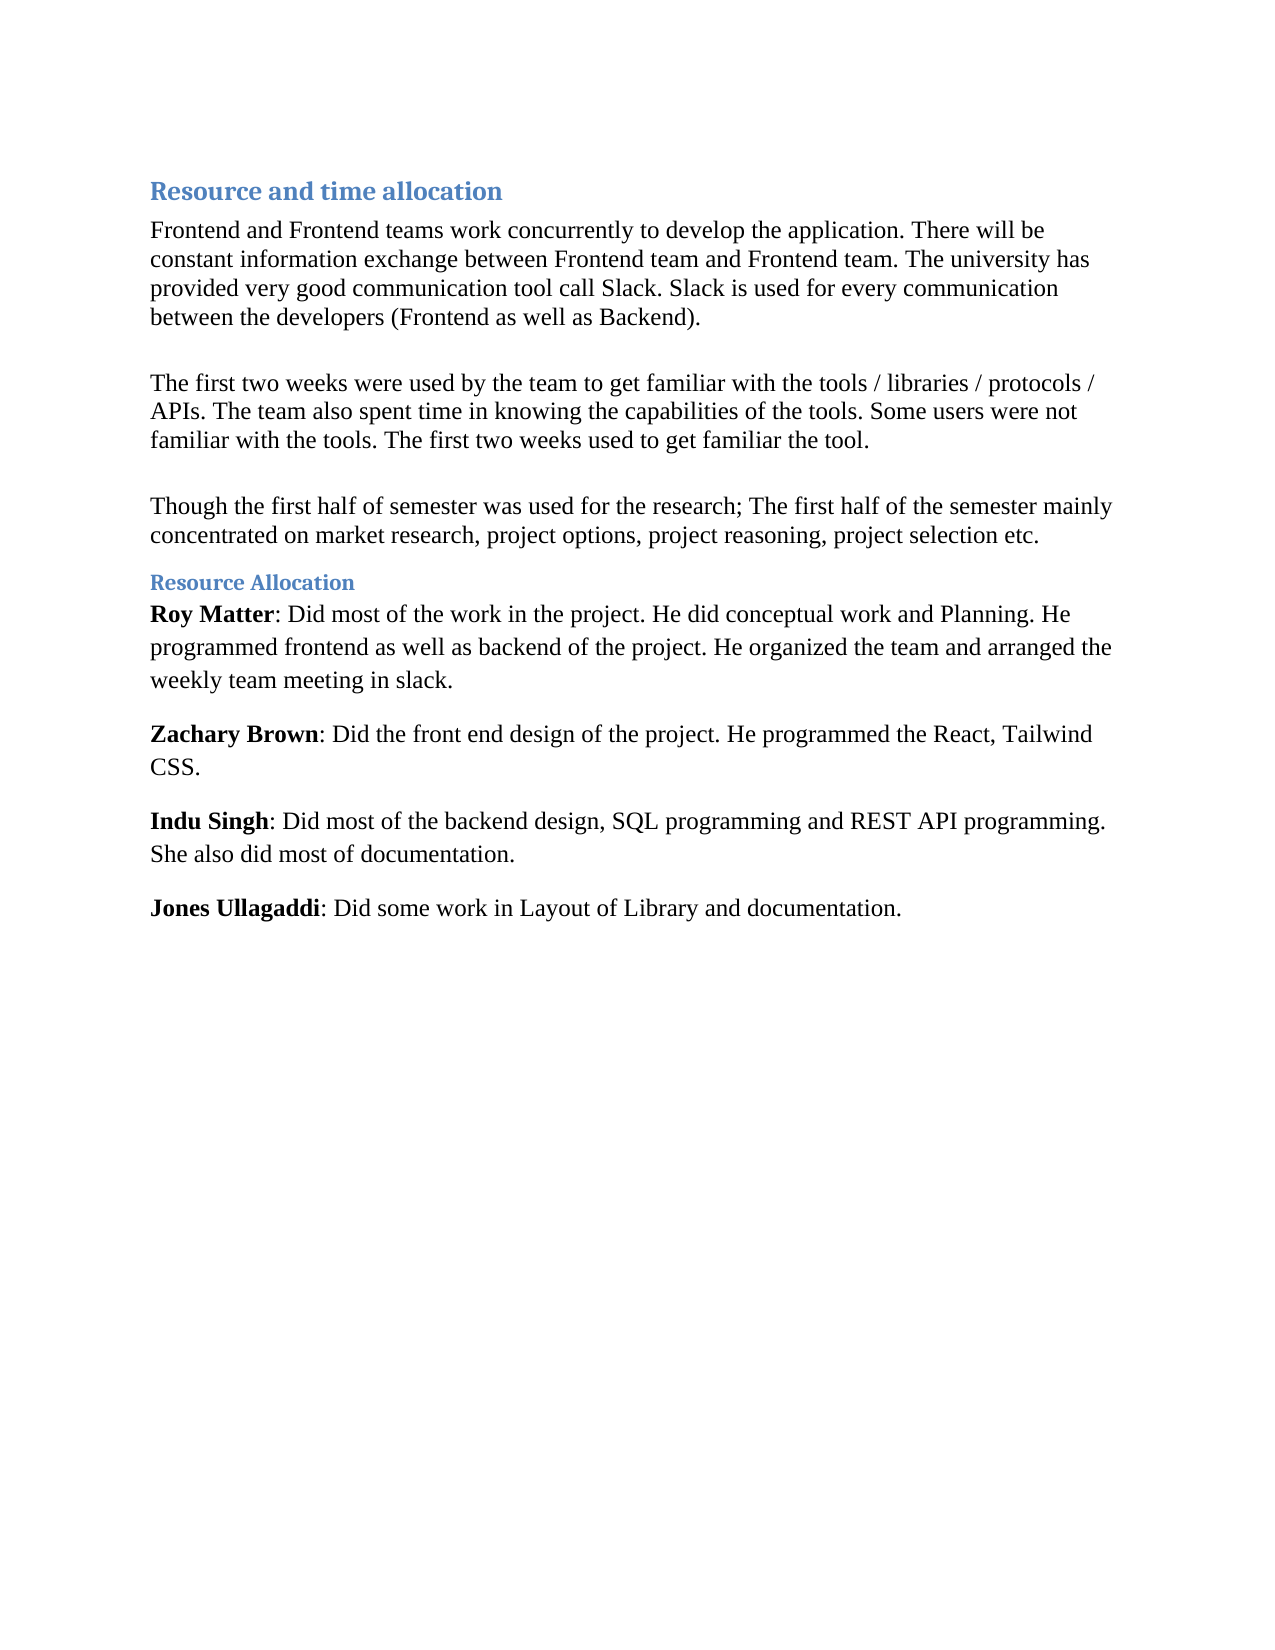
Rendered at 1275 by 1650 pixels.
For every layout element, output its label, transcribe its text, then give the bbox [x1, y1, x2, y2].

text Roy Matter: Did most of the work in the project. He did conceptual work and Planning. He programmed frontend as well as backend of the project. He organized the team and arranged the weekly team meeting in slack. [150, 599, 1125, 694]
text Indu Singh: Did most of the backend design, SQL programming and REST API programming. She also did most of documentation. [150, 806, 1125, 868]
text Though the first half of semester was used for the research; The first half of the semester mainly concentrated on market research, project options, project reasoning, project selection etc. [150, 491, 1125, 548]
subtitle Resource Allocation [150, 569, 1125, 596]
text The first two weeks were used by the team to get familiar with the tools / libraries / protocols / APIs. The team also spent time in knowing the capabilities of the tools. Some users were not familiar with the tools. The first two weeks used to get familiar the tool. [150, 368, 1125, 454]
text Zachary Brown: Did the front end design of the project. He programmed the React, Tailwind CSS. [150, 719, 1125, 781]
text Frontend and Frontend teams work concurrently to develop the application. There will be constant information exchange between Frontend team and Frontend team. The university has provided very good communication tool call Slack. Slack is used for every communication between the developers (Frontend as well as Backend). [150, 216, 1125, 331]
subtitle Resource and time allocation [150, 176, 1125, 207]
text Jones Ullagaddi: Did some work in Layout of Library and documentation. [150, 893, 1125, 922]
